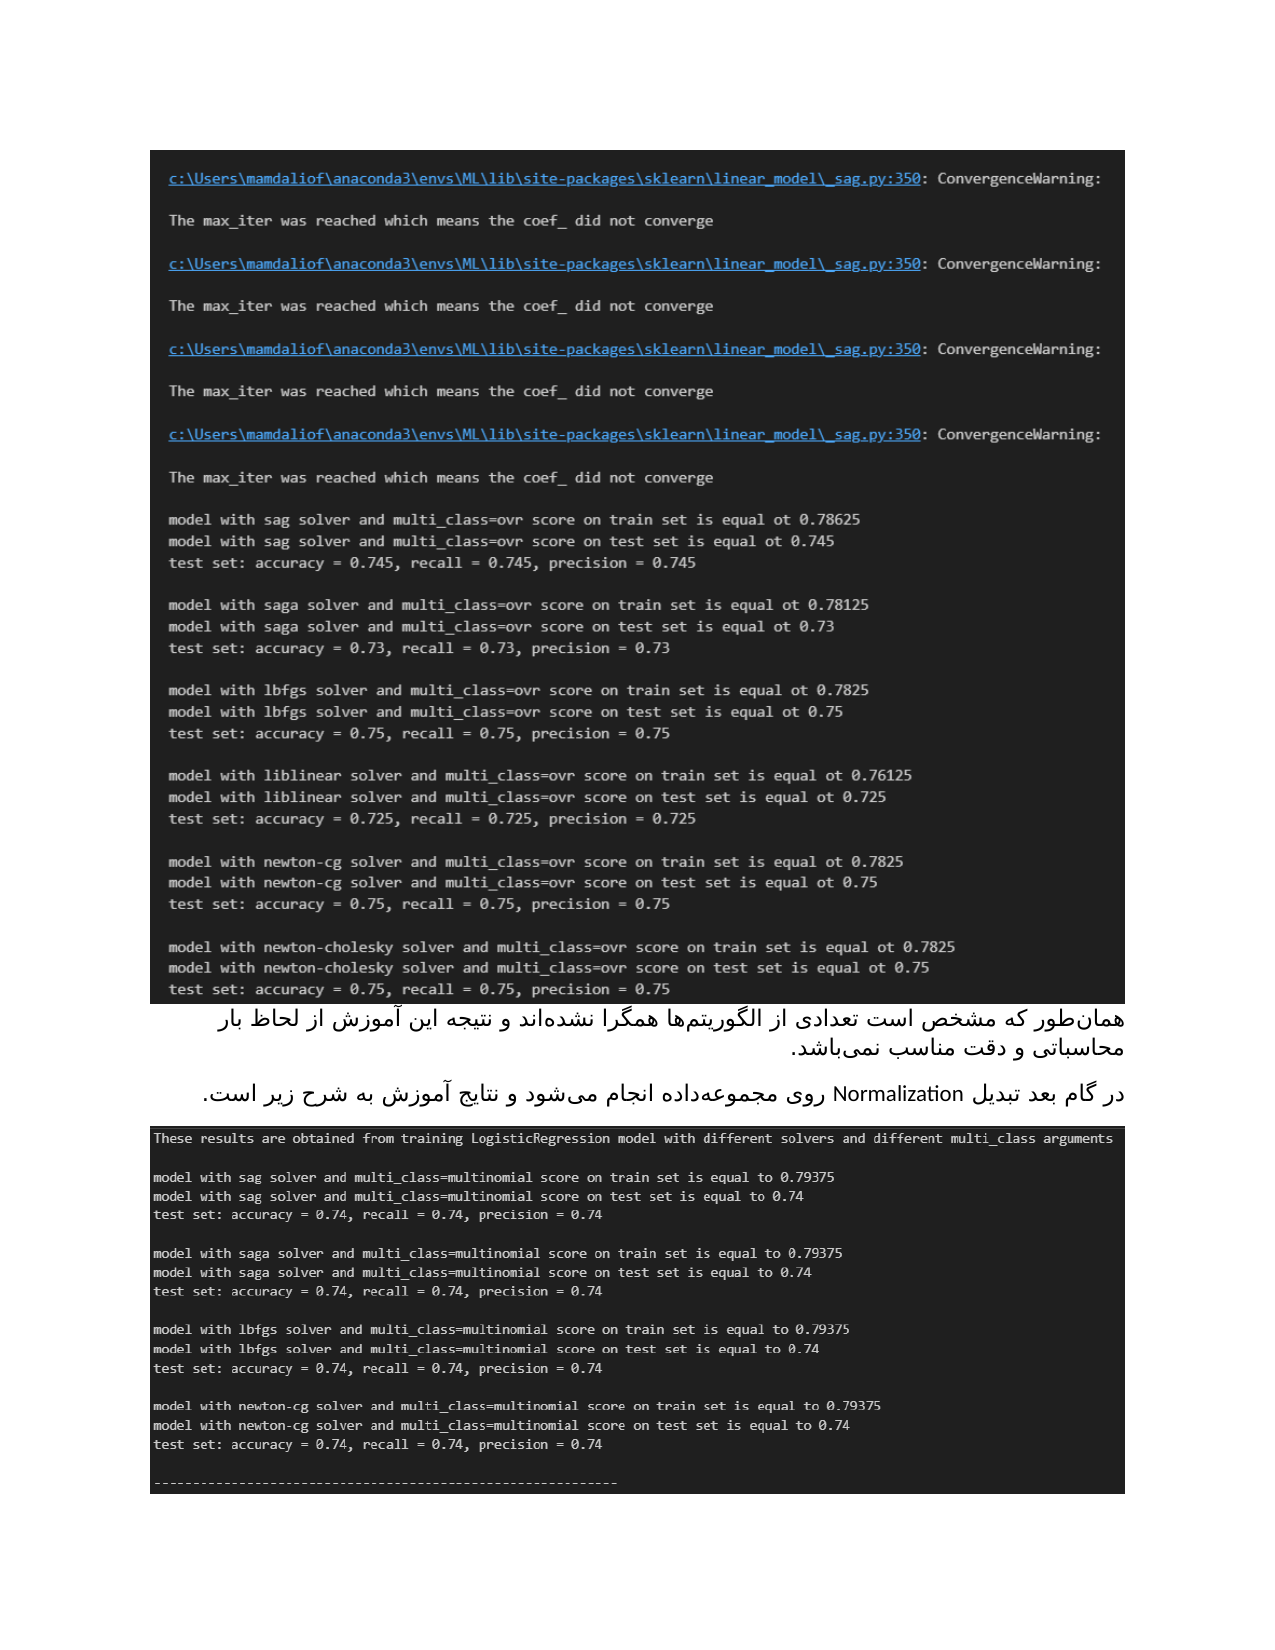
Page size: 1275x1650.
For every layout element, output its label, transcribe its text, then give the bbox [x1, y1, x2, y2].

text همان‌طور که مشخص است تعدادی از الگوریتم‌ها همگرا نشده‌اند و نتیجه این آموزش از لحاظ بار محاسباتی و دقت مناسب نمی‌باشد. [150, 1004, 1125, 1061]
text در گام بعد تبدیل Normalization روی مجموعه‌داده انجام می‌شود و نتایج آموزش به شرح زیر است. [150, 1079, 1125, 1107]
picture [150, 150, 1125, 1004]
picture [150, 1126, 1125, 1494]
